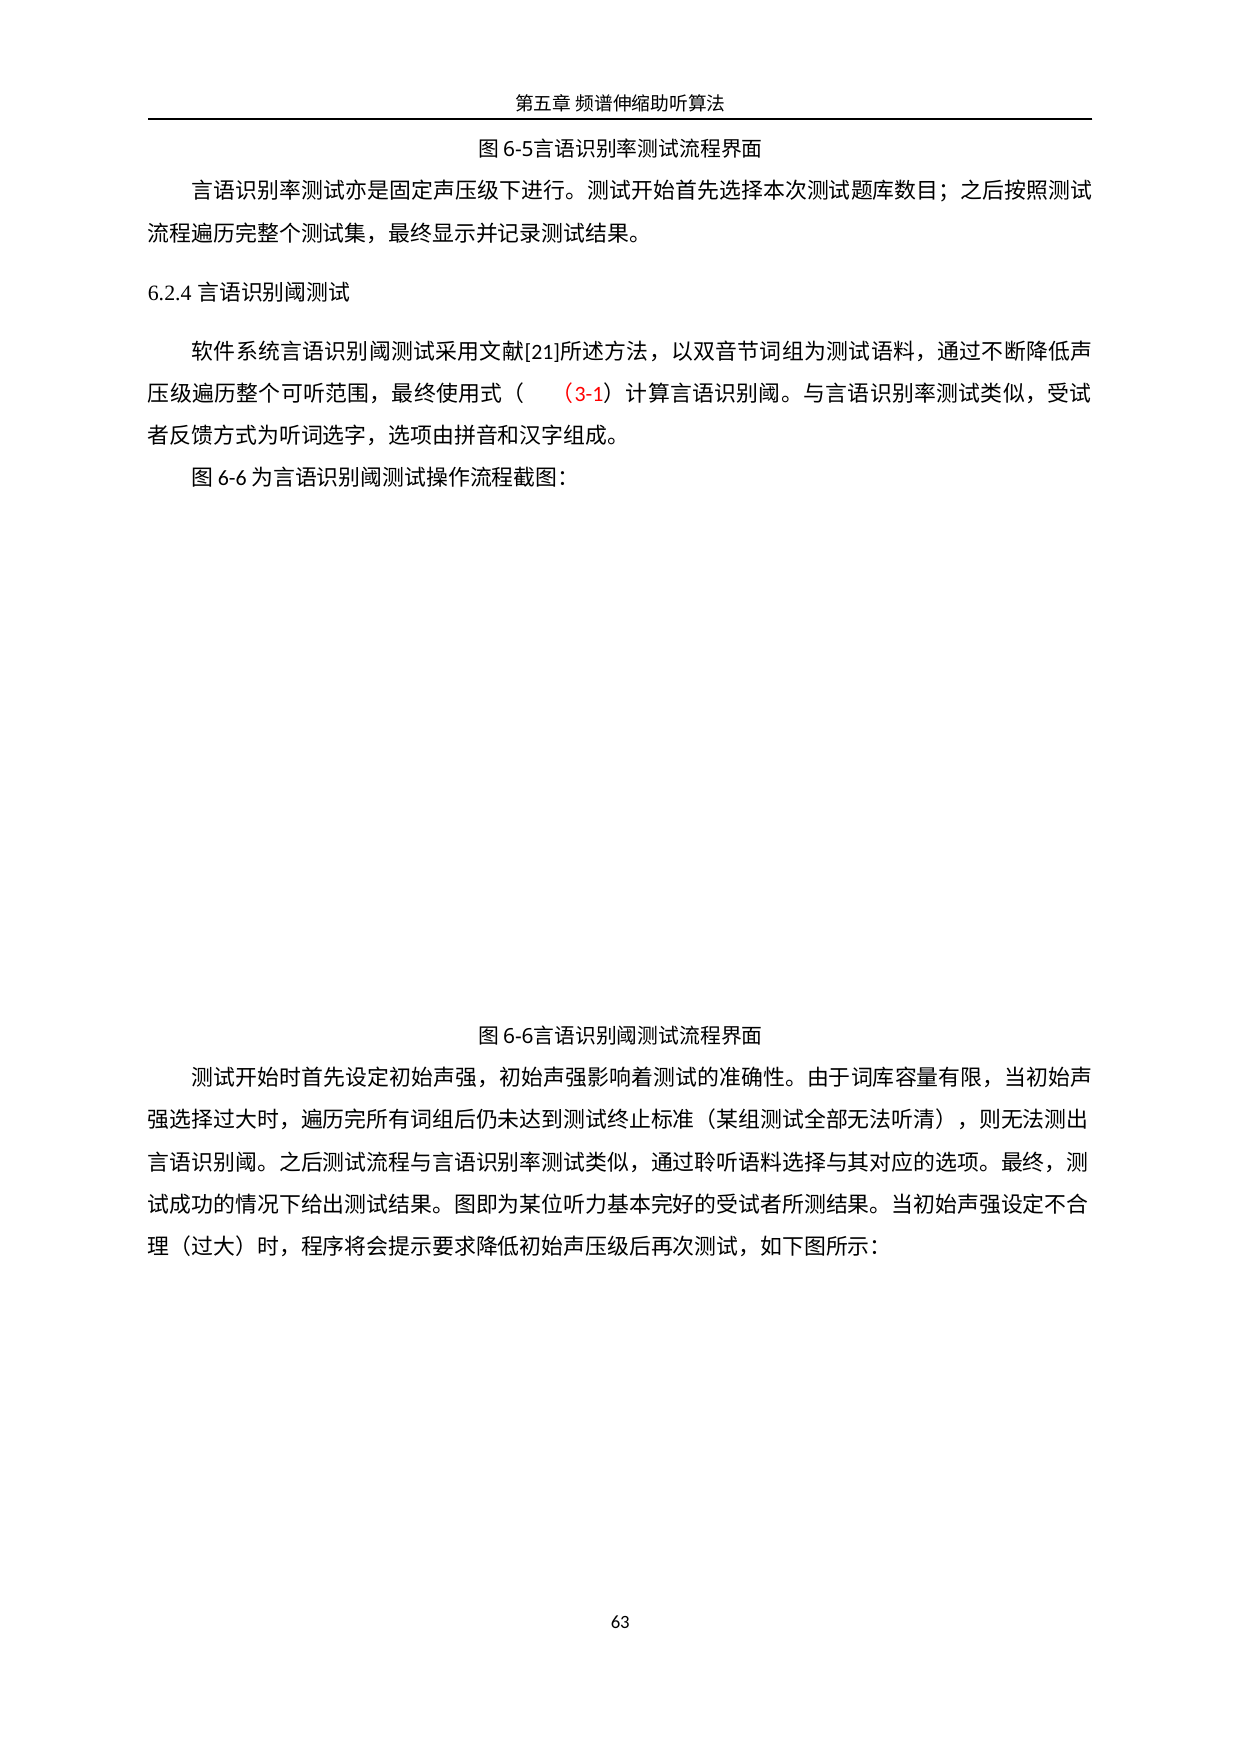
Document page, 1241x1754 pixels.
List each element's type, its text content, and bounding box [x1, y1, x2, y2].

text 软件系统言语识别阈测试采用文献[21]所述方法，以双音节词组为测试语料，通过不断降低声压级遍历整个可听范围，最终使用式（3-1）计算言语识别阈。与言语识别率测试类似，受试者反馈方式为听词选字，选项由拼音和汉字组成。 [148, 332, 1092, 451]
text 测试开始时首先设定初始声强，初始声强影响着测试的准确性。由于词库容量有限，当初始声强选择过大时，遍历完所有词组后仍未达到测试终止标准（某组测试全部无法听清），则无法测出言语识别阈。之后测试流程与言语识别率测试类似，通过聆听语料选择与其对应的选项。最终，测试成功的情况下给出测试结果。图即为某位听力基本完好的受试者所测结果。当初始声强设定不合理（过大）时，程序将会提示要求降低初始声压级后再次测试，如下图所示： [148, 1058, 1092, 1262]
text 6.2.4 言语识别阈测试 [148, 274, 1092, 308]
text 图6-6言语识别阈测试流程界面 [148, 1017, 1092, 1051]
text 图6-6为言语识别阈测试操作流程截图： [148, 459, 1092, 493]
text 图6-5言语识别率测试流程界面 [148, 131, 1092, 165]
text 言语识别率测试亦是固定声压级下进行。测试开始首先选择本次测试题库数目；之后按照测试流程遍历完整个测试集，最终显示并记录测试结果。 [148, 172, 1092, 249]
